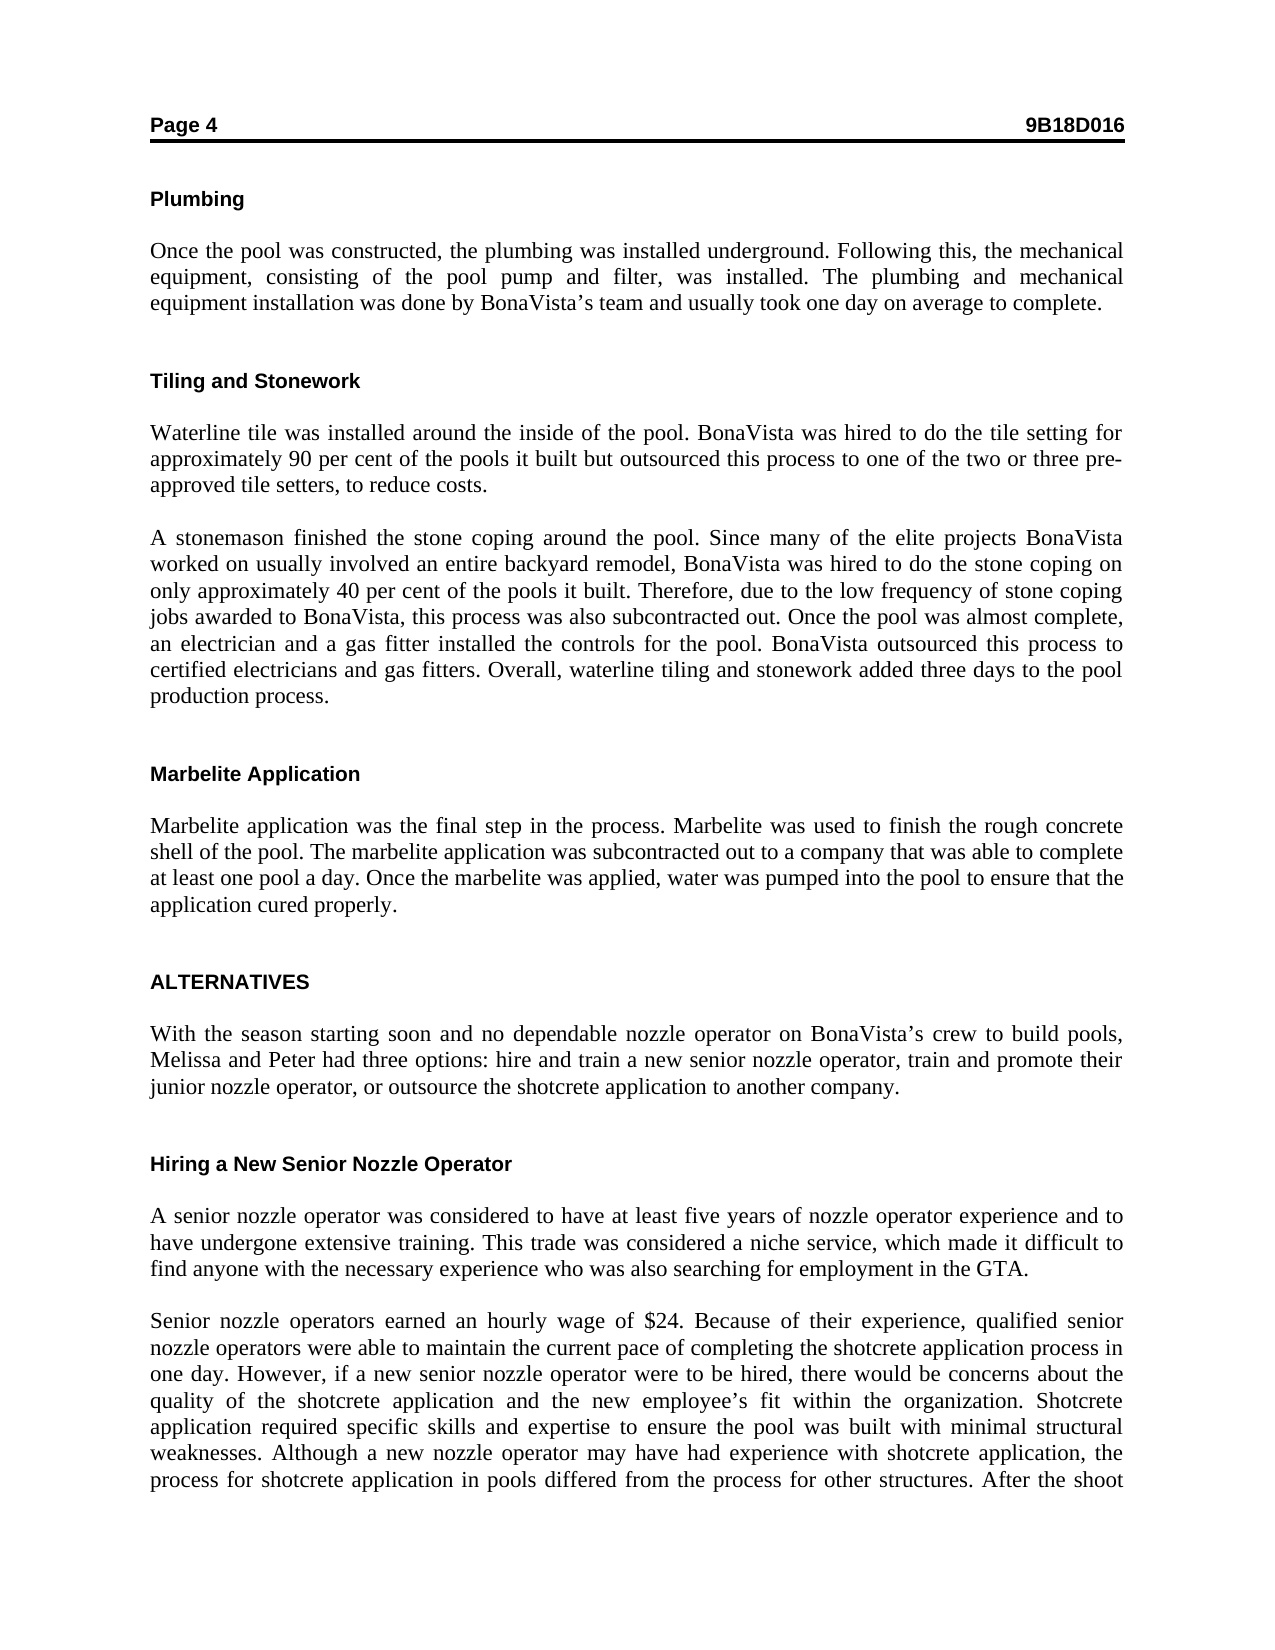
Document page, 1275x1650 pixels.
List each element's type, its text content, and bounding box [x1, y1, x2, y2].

text With the season starting soon and no dependable nozzle operator on BonaVista’s crew to build pools, Melissa and Peter had three options: hire and train a new senior nozzle operator, train and promote their junior nozzle operator, or outsource the shotcrete application to another company. [150, 1020, 1125, 1099]
text Tiling and Stonework [150, 368, 1125, 392]
text A stonemason finished the stone coping around the pool. Since many of the elite projects BonaVista worked on usually involved an entire backyard remodel, BonaVista was hired to do the stone coping on only approximately 40 per cent of the pools it built. Therefore, due to the low frequency of stone coping jobs awarded to BonaVista, this process was also subcontracted out. Once the pool was almost complete, an electrician and a gas fitter installed the controls for the pool. BonaVista outsourced this process to certified electricians and gas fitters. Overall, waterline tiling and stonework added three days to the pool production process. [150, 524, 1125, 709]
text Hiring a New Senior Nozzle Operator [150, 1152, 1125, 1176]
text A senior nozzle operator was considered to have at least five years of nozzle operator experience and to have undergone extensive training. This trade was considered a niche service, which made it difficult to find anyone with the necessary experience who was also searching for employment in the GTA. [150, 1202, 1125, 1281]
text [150, 1308, 1125, 1492]
text ALTERNATIVES [150, 970, 1125, 994]
text Marbelite application was the final step in the process. Marbelite was used to finish the rough concrete shell of the pool. The marbelite application was subcontracted out to a company that was able to complete at least one pool a day. Once the marbelite was applied, water was pumped into the pool to ensure that the application cured properly. [150, 812, 1125, 917]
text Waterline tile was installed around the inside of the pool. BonaVista was hired to do the tile setting for approximately 90 per cent of the pools it built but outsourced this process to one of the two or three pre-approved tile setters, to reduce costs. [150, 419, 1125, 498]
text Marbelite Application [150, 761, 1125, 785]
text Plumbing [150, 186, 1125, 210]
text Once the pool was constructed, the plumbing was installed underground. Following this, the mechanical equipment, consisting of the pool pump and filter, was installed. The plumbing and mechanical equipment installation was done by BonaVista’s team and usually took one day on average to complete. [150, 237, 1125, 316]
